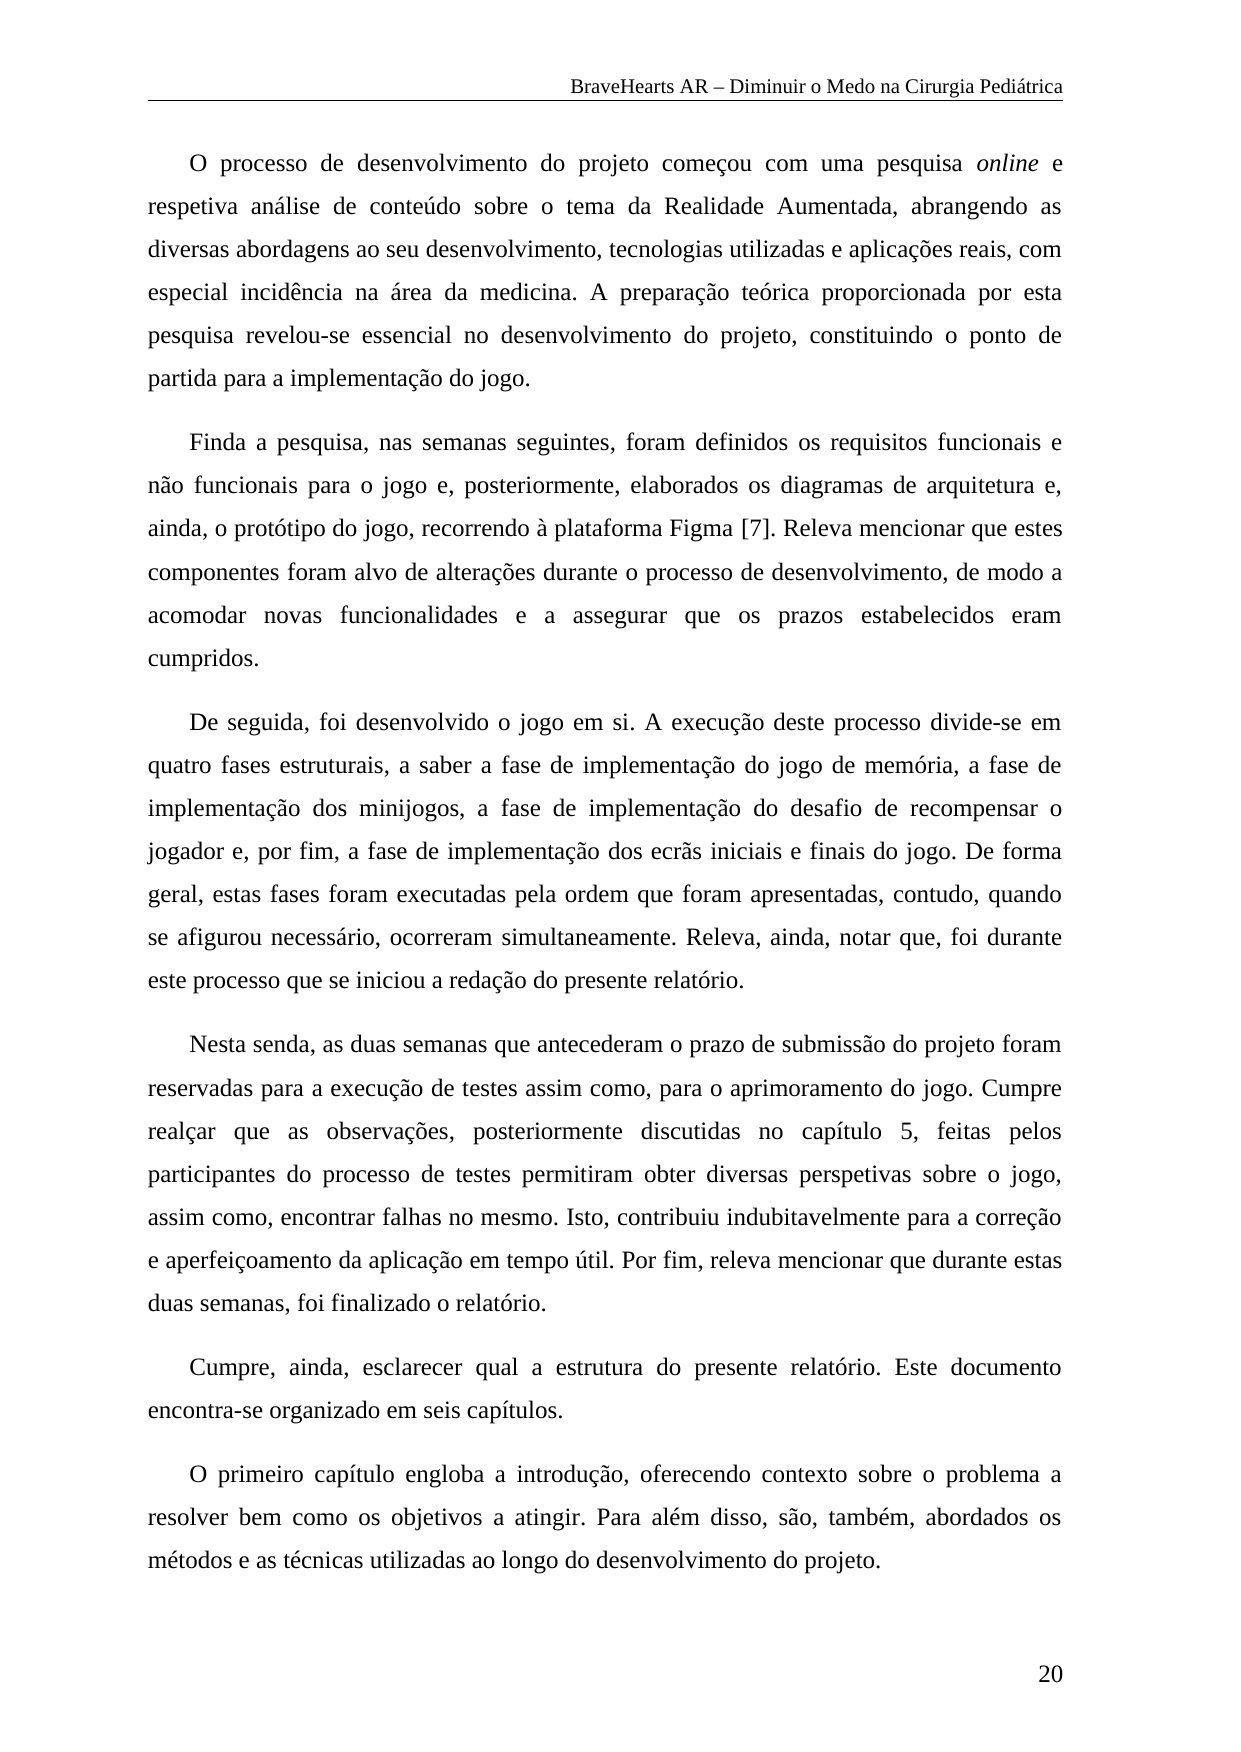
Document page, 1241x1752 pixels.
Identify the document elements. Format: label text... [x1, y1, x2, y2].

text Finda a pesquisa, nas semanas seguintes, foram definidos os requisitos funcionais e não funcionais para o jogo e, posteriormente, elaborados os diagramas de arquitetura e, ainda, o protótipo do jogo, recorrendo à plataforma Figma [7]. Releva mencionar que estes componentes foram alvo de alterações durante o processo de desenvolvimento, de modo a acomodar novas funcionalidades e a assegurar que os prazos estabelecidos eram cumpridos. [148, 427, 1063, 672]
text De seguida, foi desenvolvido o jogo em si. A execução deste processo divide-se em quatro fases estruturais, a saber a fase de implementação do jogo de memória, a fase de implementação dos minijogos, a fase de implementação do desafio de recompensar o jogador e, por fim, a fase de implementação dos ecrãs iniciais e finais do jogo. De forma geral, estas fases foram executadas pela ordem que foram apresentadas, contudo, quando se afigurou necessário, ocorreram simultaneamente. Releva, ainda, notar que, foi durante este processo que se iniciou a redação do presente relatório. [148, 707, 1063, 994]
text Nesta senda, as duas semanas que antecederam o prazo de submissão do projeto foram reservadas para a execução de testes assim como, para o aprimoramento do jogo. Cumpre realçar que as observações, posteriormente discutidas no capítulo 5, feitas pelos participantes do processo de testes permitiram obter diversas perspetivas sobre o jogo, assim como, encontrar falhas no mesmo. Isto, contribuiu indubitavelmente para a correção e aperfeiçoamento da aplicação em tempo útil. Por fim, releva mencionar que durante estas duas semanas, foi finalizado o relatório. [148, 1029, 1063, 1317]
text O processo de desenvolvimento do projeto começou com uma pesquisa online e respetiva análise de conteúdo sobre o tema da Realidade Aumentada, abrangendo as diversas abordagens ao seu desenvolvimento, tecnologias utilizadas e aplicações reais, com especial incidência na área da medicina. A preparação teórica proporcionada por esta pesquisa revelou-se essencial no desenvolvimento do projeto, constituindo o ponto de partida para a implementação do jogo. [148, 148, 1063, 392]
text O primeiro capítulo engloba a introdução, oferecendo contexto sobre o problema a resolver bem como os objetivos a atingir. Para além disso, são, também, abordados os métodos e as técnicas utilizadas ao longo do desenvolvimento do projeto. [148, 1459, 1063, 1574]
text Cumpre, ainda, esclarecer qual a estrutura do presente relatório. Este documento encontra-se organizado em seis capítulos. [148, 1352, 1063, 1424]
